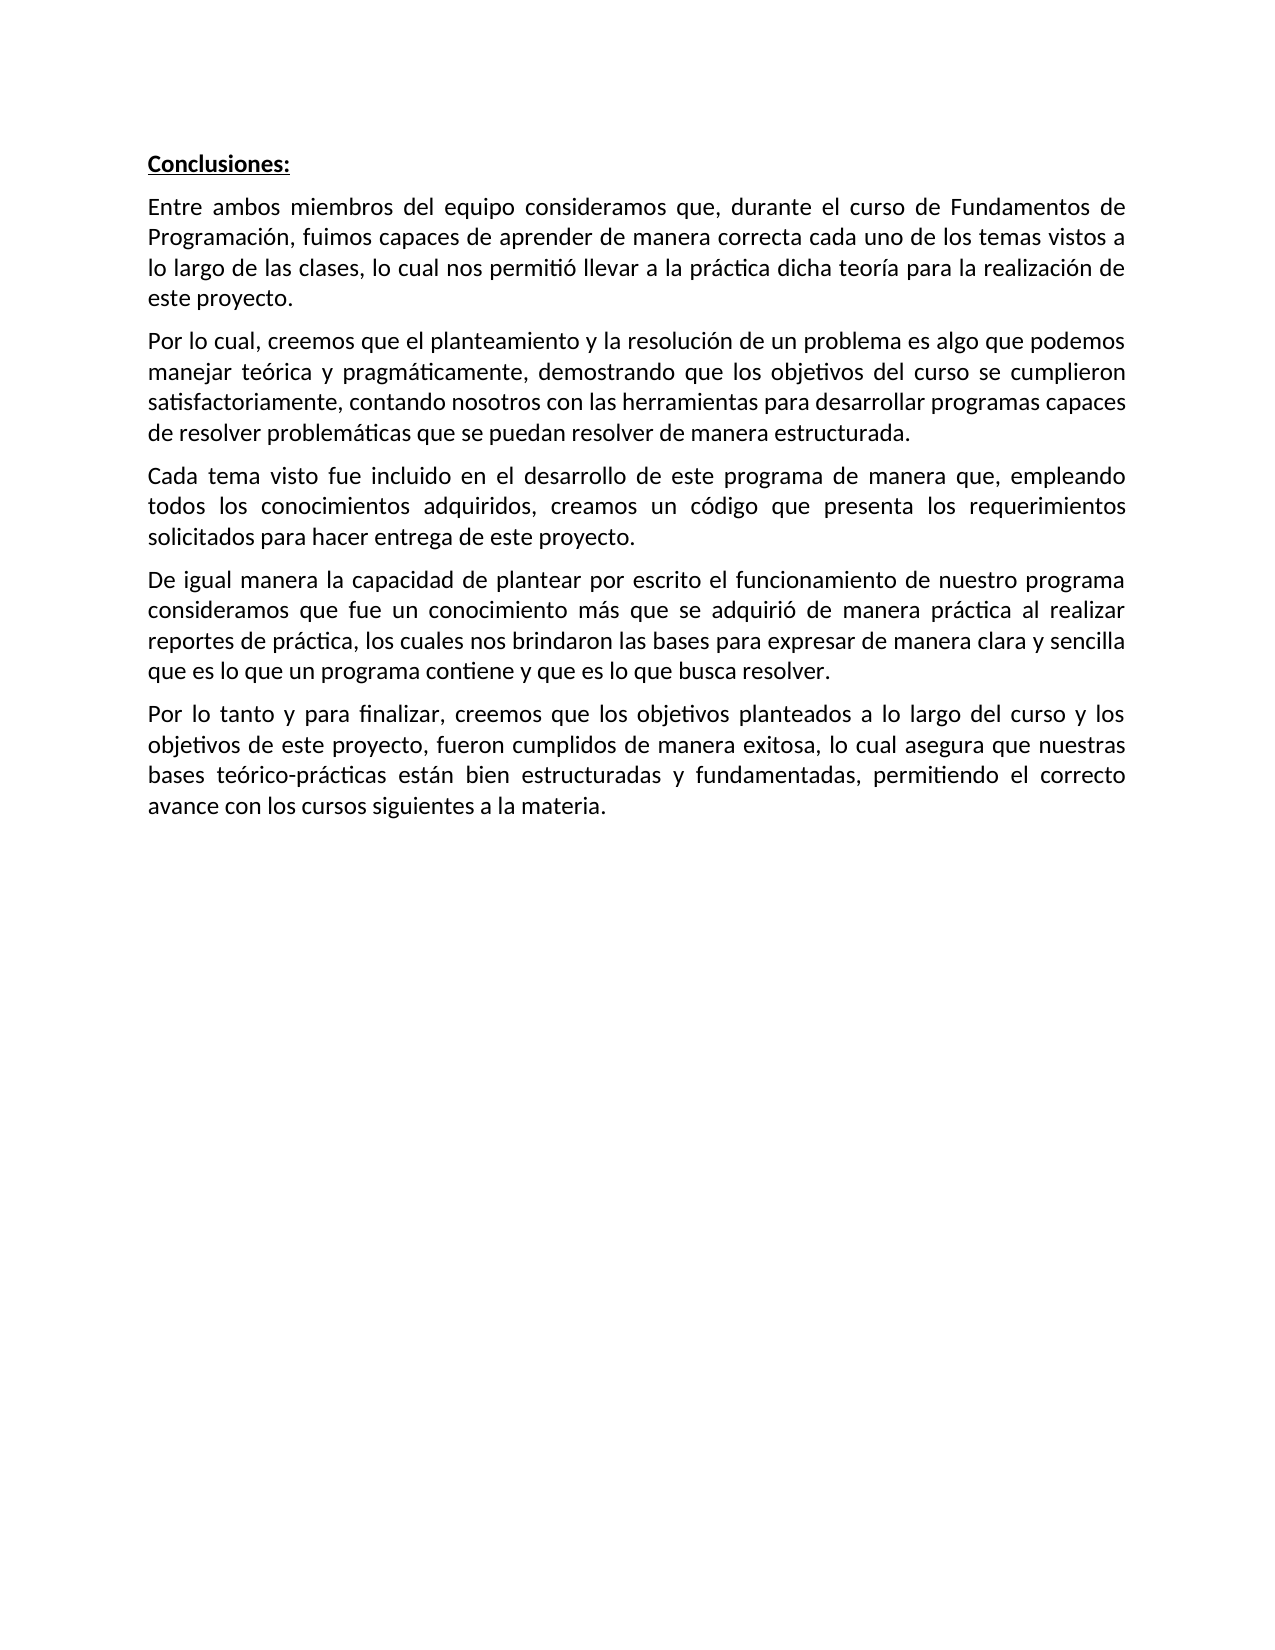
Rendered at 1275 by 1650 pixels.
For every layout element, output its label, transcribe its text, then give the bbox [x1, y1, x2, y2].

text De igual manera la capacidad de plantear por escrito el funcionamiento de nuestro programa consideramos que fue un conocimiento más que se adquirió de manera práctica al realizar reportes de práctica, los cuales nos brindaron las bases para expresar de manera clara y sencilla que es lo que un programa contiene y que es lo que busca resolver. [148, 564, 1127, 686]
text Cada tema visto fue incluido en el desarrollo de este programa de manera que, empleando todos los conocimientos adquiridos, creamos un código que presenta los requerimientos solicitados para hacer entrega de este proyecto. [148, 460, 1127, 551]
text Por lo cual, creemos que el planteamiento y la resolución de un problema es algo que podemos manejar teórica y pragmáticamente, demostrando que los objetivos del curso se cumplieron satisfactoriamente, contando nosotros con las herramientas para desarrollar programas capaces de resolver problemáticas que se puedan resolver de manera estructurada. [148, 325, 1127, 447]
text Conclusiones: [148, 148, 1127, 178]
text Por lo tanto y para finalizar, creemos que los objetivos planteados a lo largo del curso y los objetivos de este proyecto, fueron cumplidos de manera exitosa, lo cual asegura que nuestras bases teórico-prácticas están bien estructuradas y fundamentadas, permitiendo el correcto avance con los cursos siguientes a la materia. [148, 698, 1127, 821]
text Entre ambos miembros del equipo consideramos que, durante el curso de Fundamentos de Programación, fuimos capaces de aprender de manera correcta cada uno de los temas vistos a lo largo de las clases, lo cual nos permitió llevar a la práctica dicha teoría para la realización de este proyecto. [148, 191, 1127, 313]
